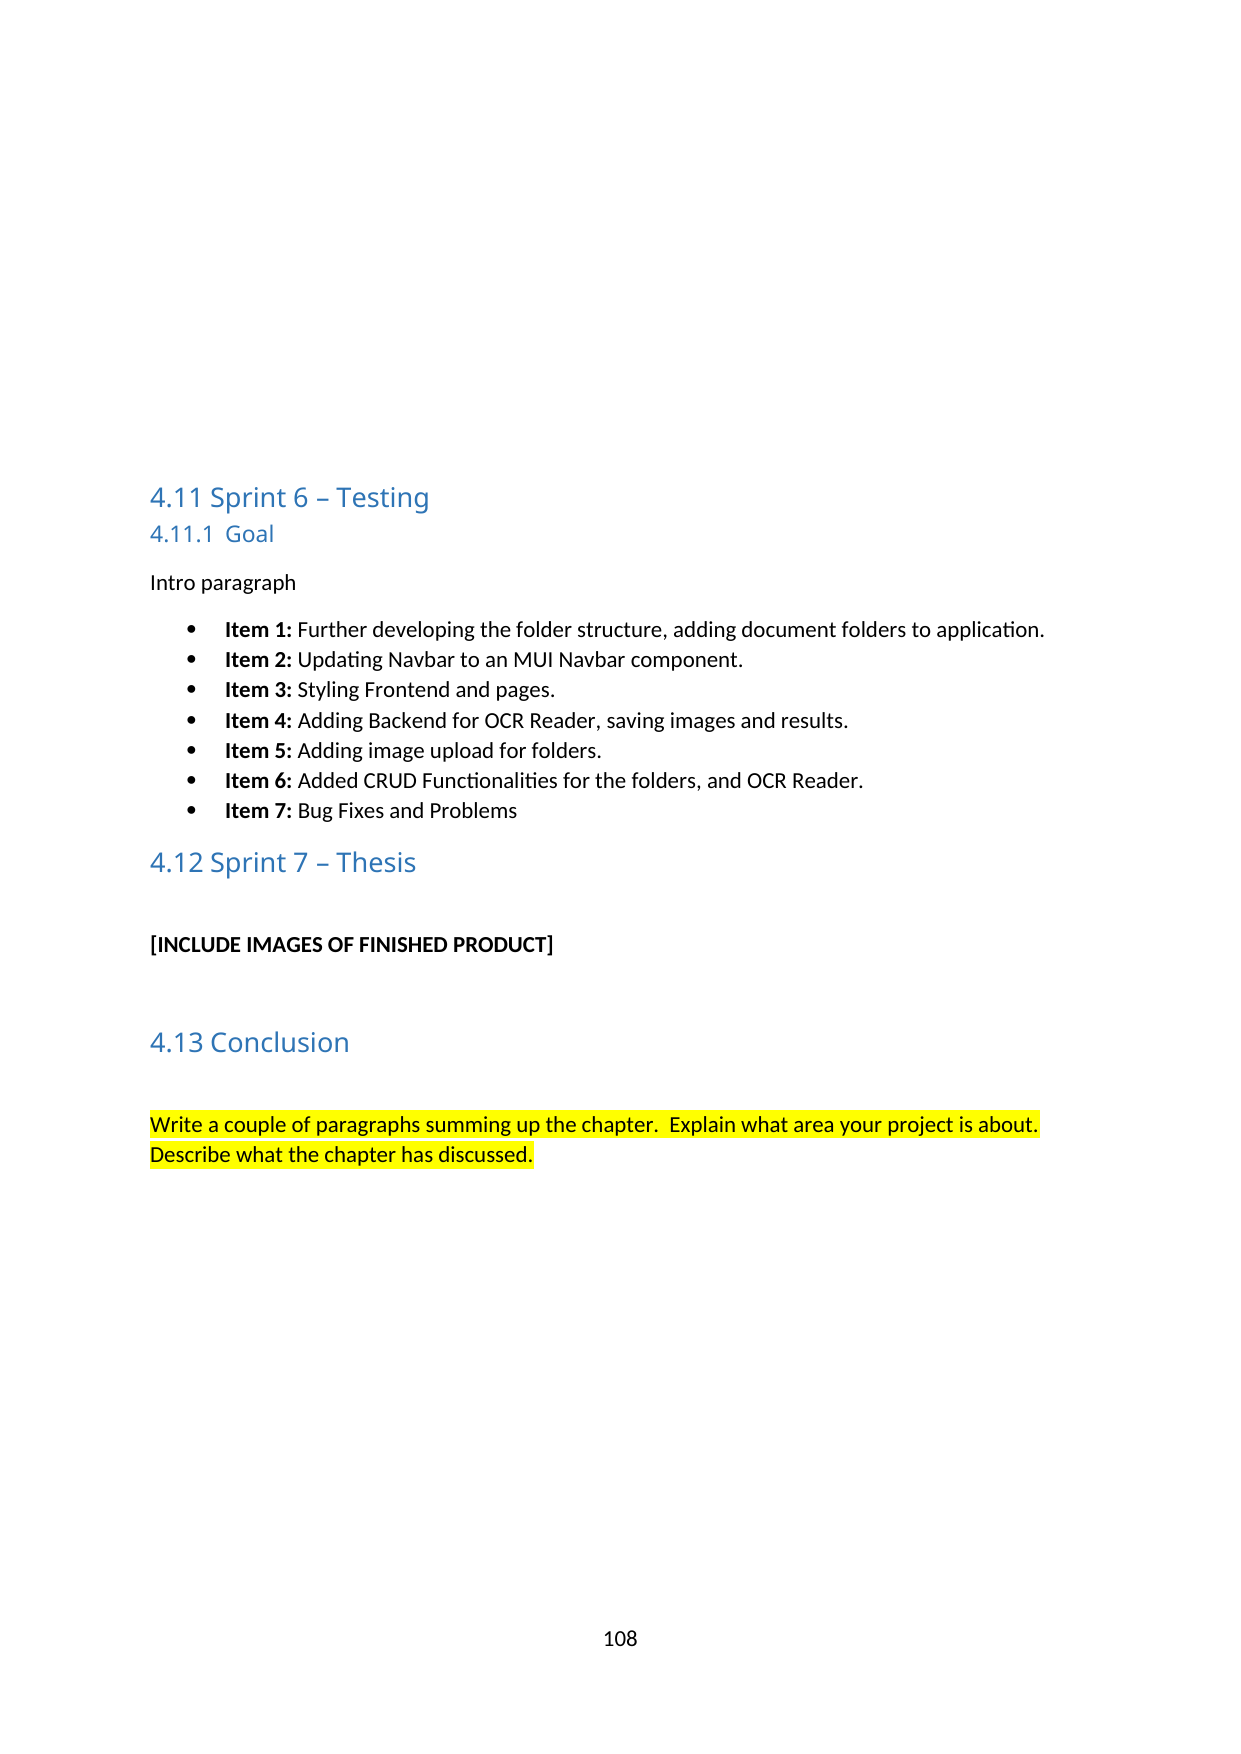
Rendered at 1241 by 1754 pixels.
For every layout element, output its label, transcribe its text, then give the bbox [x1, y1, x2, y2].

subtitle Conclusion [150, 1024, 1090, 1061]
subtitle Sprint 7 – Thesis [150, 843, 1090, 880]
list Item 7: Bug Fixes and Problems [187, 796, 1090, 824]
list Item 2: Updating Navbar to an MUI Navbar component. [187, 645, 1090, 673]
list Item 5: Adding image upload for folders. [187, 736, 1090, 764]
text Intro paragraph [150, 568, 1090, 596]
text Write a couple of paragraphs summing up the chapter. Explain what area your project is about. Describe what the chapter has discussed. [150, 1110, 1090, 1169]
list Item 4: Adding Backend for OCR Reader, saving images and results. [187, 706, 1090, 734]
list Item 1: Further developing the folder structure, adding document folders to application. [187, 615, 1090, 643]
subtitle Goal [150, 518, 1090, 549]
list Item 3: Styling Frontend and pages. [187, 676, 1090, 704]
subtitle Sprint 6 – Testing [150, 478, 1090, 515]
list Item 6: Added CRUD Functionalities for the folders, and OCR Reader. [187, 766, 1090, 794]
text [INCLUDE IMAGES OF FINISHED PRODUCT] [150, 930, 1090, 958]
